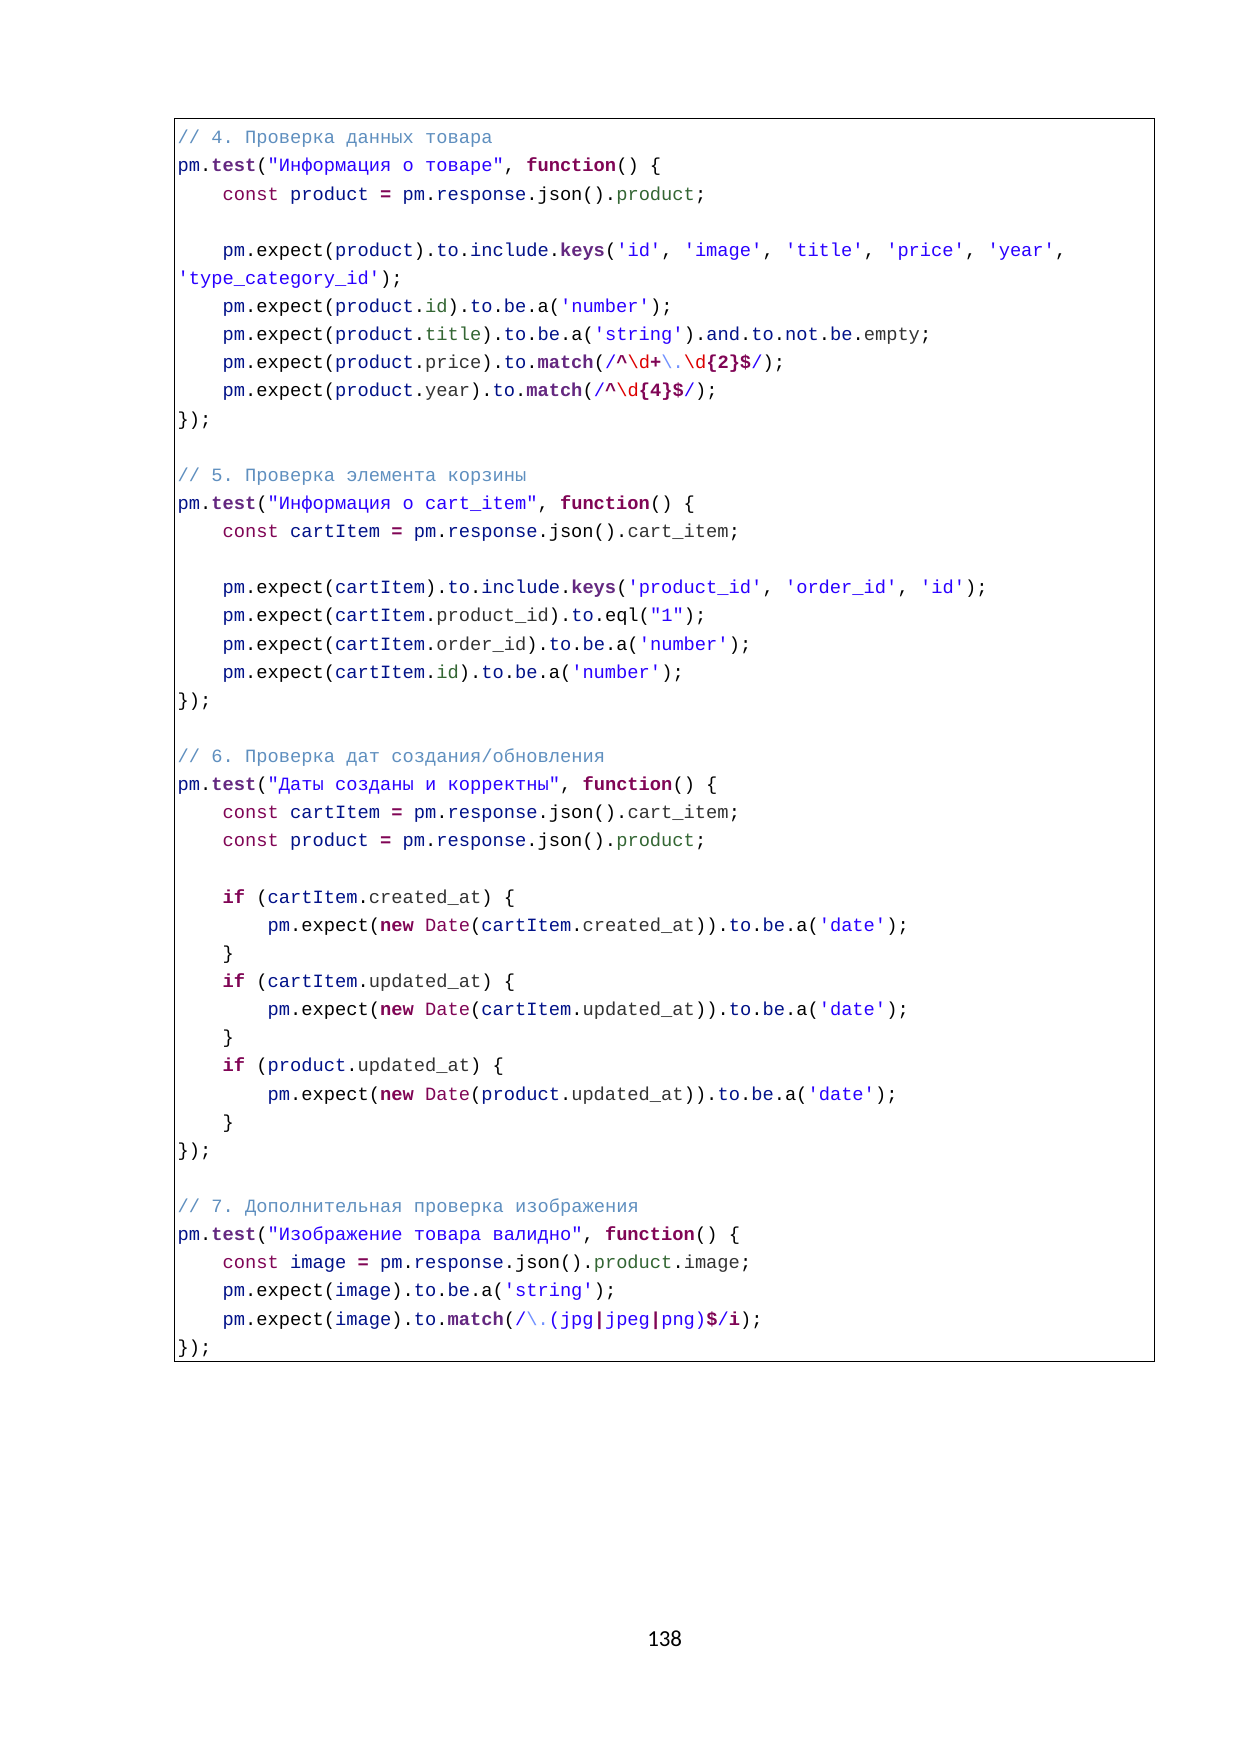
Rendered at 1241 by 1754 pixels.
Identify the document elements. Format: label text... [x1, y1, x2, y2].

text pm.expect(cartItem).to.include.keys('product_id', 'order_id', 'id'); [177, 571, 1152, 599]
text if (cartItem.updated_at) { [177, 965, 1152, 993]
text pm.expect(new Date(cartItem.created_at)).to.be.a('date'); [177, 909, 1152, 937]
text pm.expect(image).to.be.a('string'); [177, 1274, 1152, 1302]
text } [177, 1106, 1152, 1134]
text // 5. Проверка элемента корзины [177, 459, 1152, 487]
text if (product.updated_at) { [177, 1049, 1152, 1077]
text }); [177, 402, 1152, 431]
text // 4. Проверка данных товара [175, 119, 1154, 149]
text const image = pm.response.json().product.image; [177, 1246, 1152, 1274]
text pm.expect(cartItem.id).to.be.a('number'); [177, 656, 1152, 684]
text pm.expect(product.price).to.match(/^\d+\.\d{2}$/); [177, 346, 1152, 374]
text pm.expect(product.id).to.be.a('number'); [177, 290, 1152, 318]
text pm.expect(image).to.match(/\.(jpg|jpeg|png)$/i); [177, 1302, 1152, 1327]
text }); [175, 1327, 1154, 1361]
text const cartItem = pm.response.json().cart_item; [177, 515, 1152, 543]
text pm.expect(cartItem.product_id).to.eql("1"); [177, 599, 1152, 627]
text pm.test("Изображение товара валидно", function() { [177, 1218, 1152, 1246]
text pm.expect(new Date(product.updated_at)).to.be.a('date'); [177, 1077, 1152, 1106]
text if (cartItem.created_at) { [177, 881, 1152, 909]
text pm.expect(cartItem.order_id).to.be.a('number'); [177, 627, 1152, 656]
text const product = pm.response.json().product; [177, 824, 1152, 852]
text const cartItem = pm.response.json().cart_item; [177, 796, 1152, 824]
text }); [177, 684, 1152, 712]
text pm.expect(product).to.include.keys('id', 'image', 'title', 'price', 'year', 'type_category_id'); [177, 234, 1152, 290]
text // 7. Дополнительная проверка изображения [177, 1190, 1152, 1218]
text } [177, 937, 1152, 965]
text pm.expect(product.title).to.be.a('string').and.to.not.be.empty; [177, 318, 1152, 346]
text pm.test("Информация о товаре", function() { [177, 149, 1152, 177]
text const product = pm.response.json().product; [177, 177, 1152, 206]
text }); [177, 1134, 1152, 1162]
text pm.expect(product.year).to.match(/^\d{4}$/); [177, 374, 1152, 402]
text // 6. Проверка дат создания/обновления [177, 740, 1152, 768]
text pm.expect(new Date(cartItem.updated_at)).to.be.a('date'); [177, 993, 1152, 1021]
text pm.test("Даты созданы и корректны", function() { [177, 768, 1152, 796]
text } [177, 1021, 1152, 1049]
text pm.test("Информация о cart_item", function() { [177, 487, 1152, 515]
